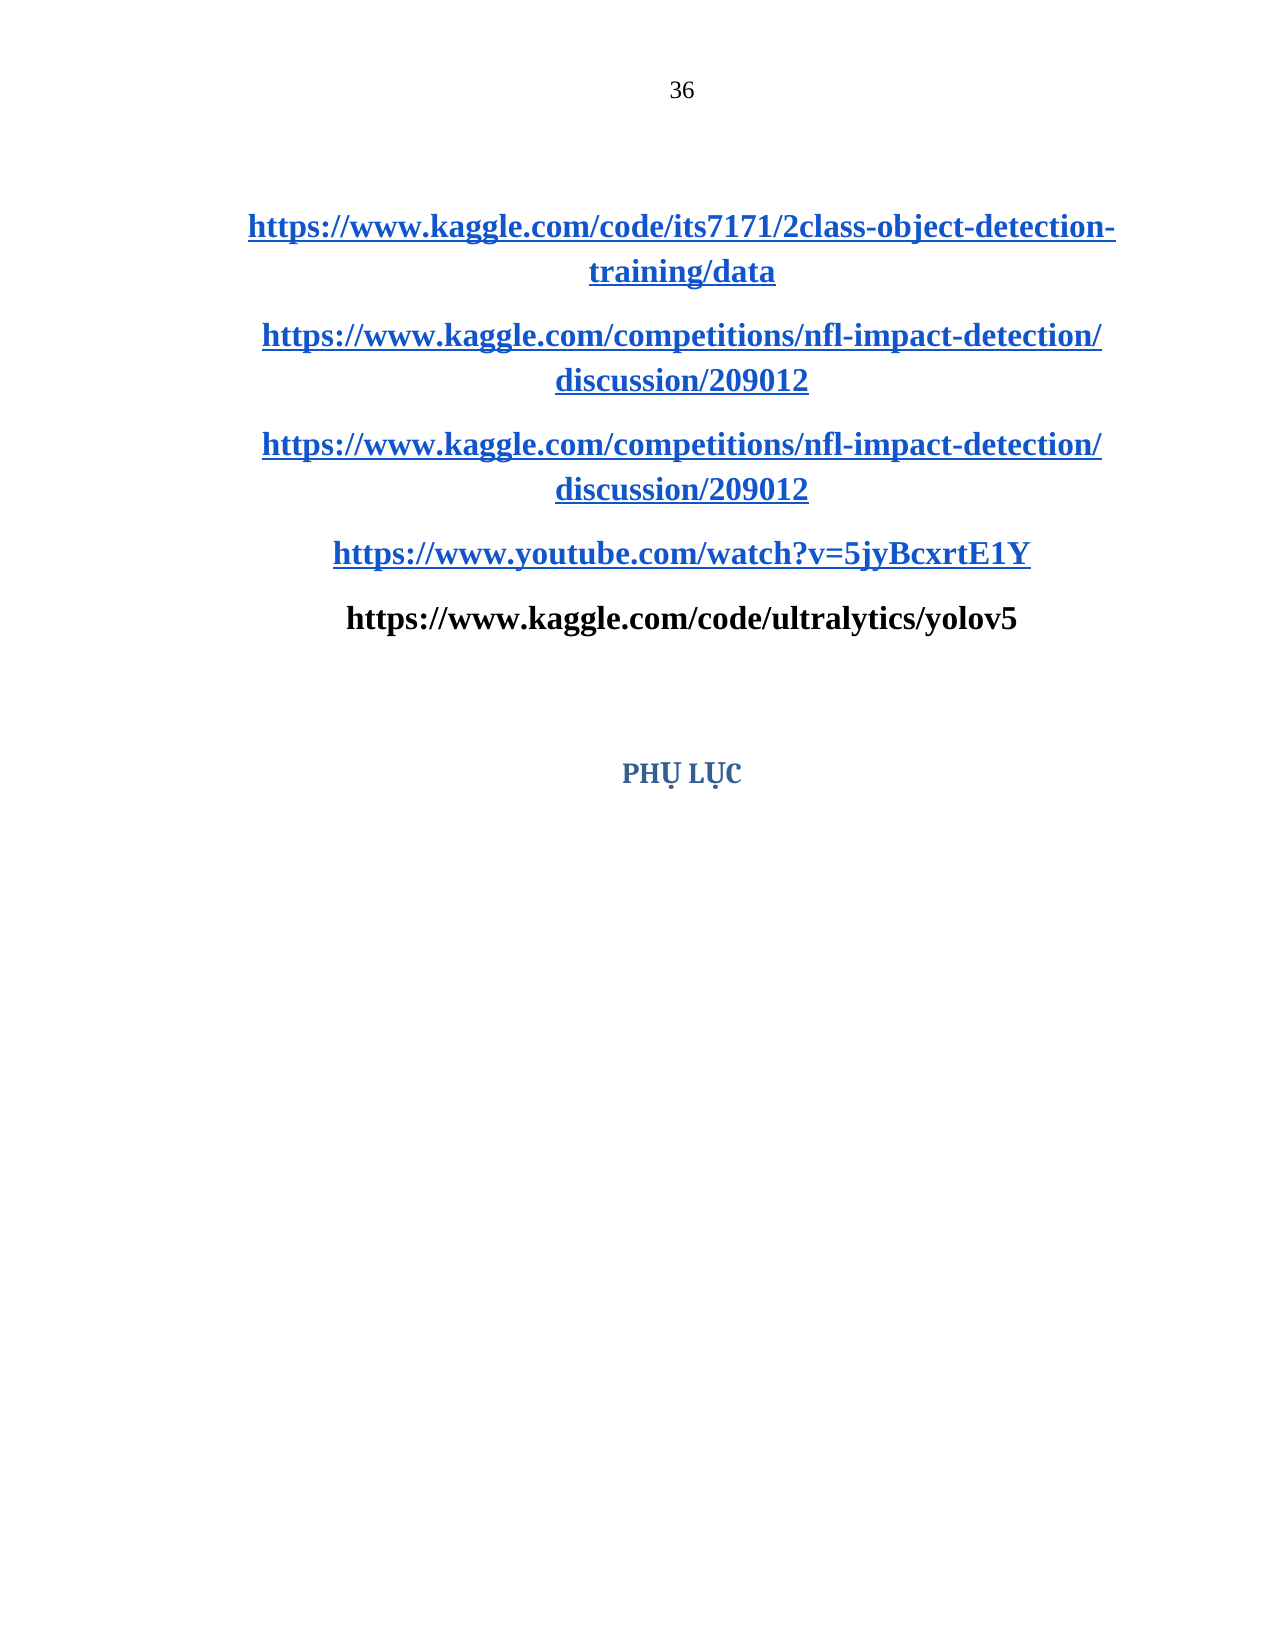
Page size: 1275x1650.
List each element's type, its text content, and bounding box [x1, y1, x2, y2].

text https://www.kaggle.com/competitions/nfl-impact-detection/discussion/209012 [207, 425, 1157, 507]
text https://www.kaggle.com/code/its7171/2class-object-detection-training/data [207, 207, 1157, 289]
subtitle PHỤ LỤC [207, 757, 1157, 791]
text https://www.kaggle.com/competitions/nfl-impact-detection/discussion/209012 [207, 316, 1157, 398]
text https://www.youtube.com/watch?v=5jyBcxrtE1Y [207, 534, 1157, 572]
text https://www.kaggle.com/code/ultralytics/yolov5 [207, 598, 1157, 637]
